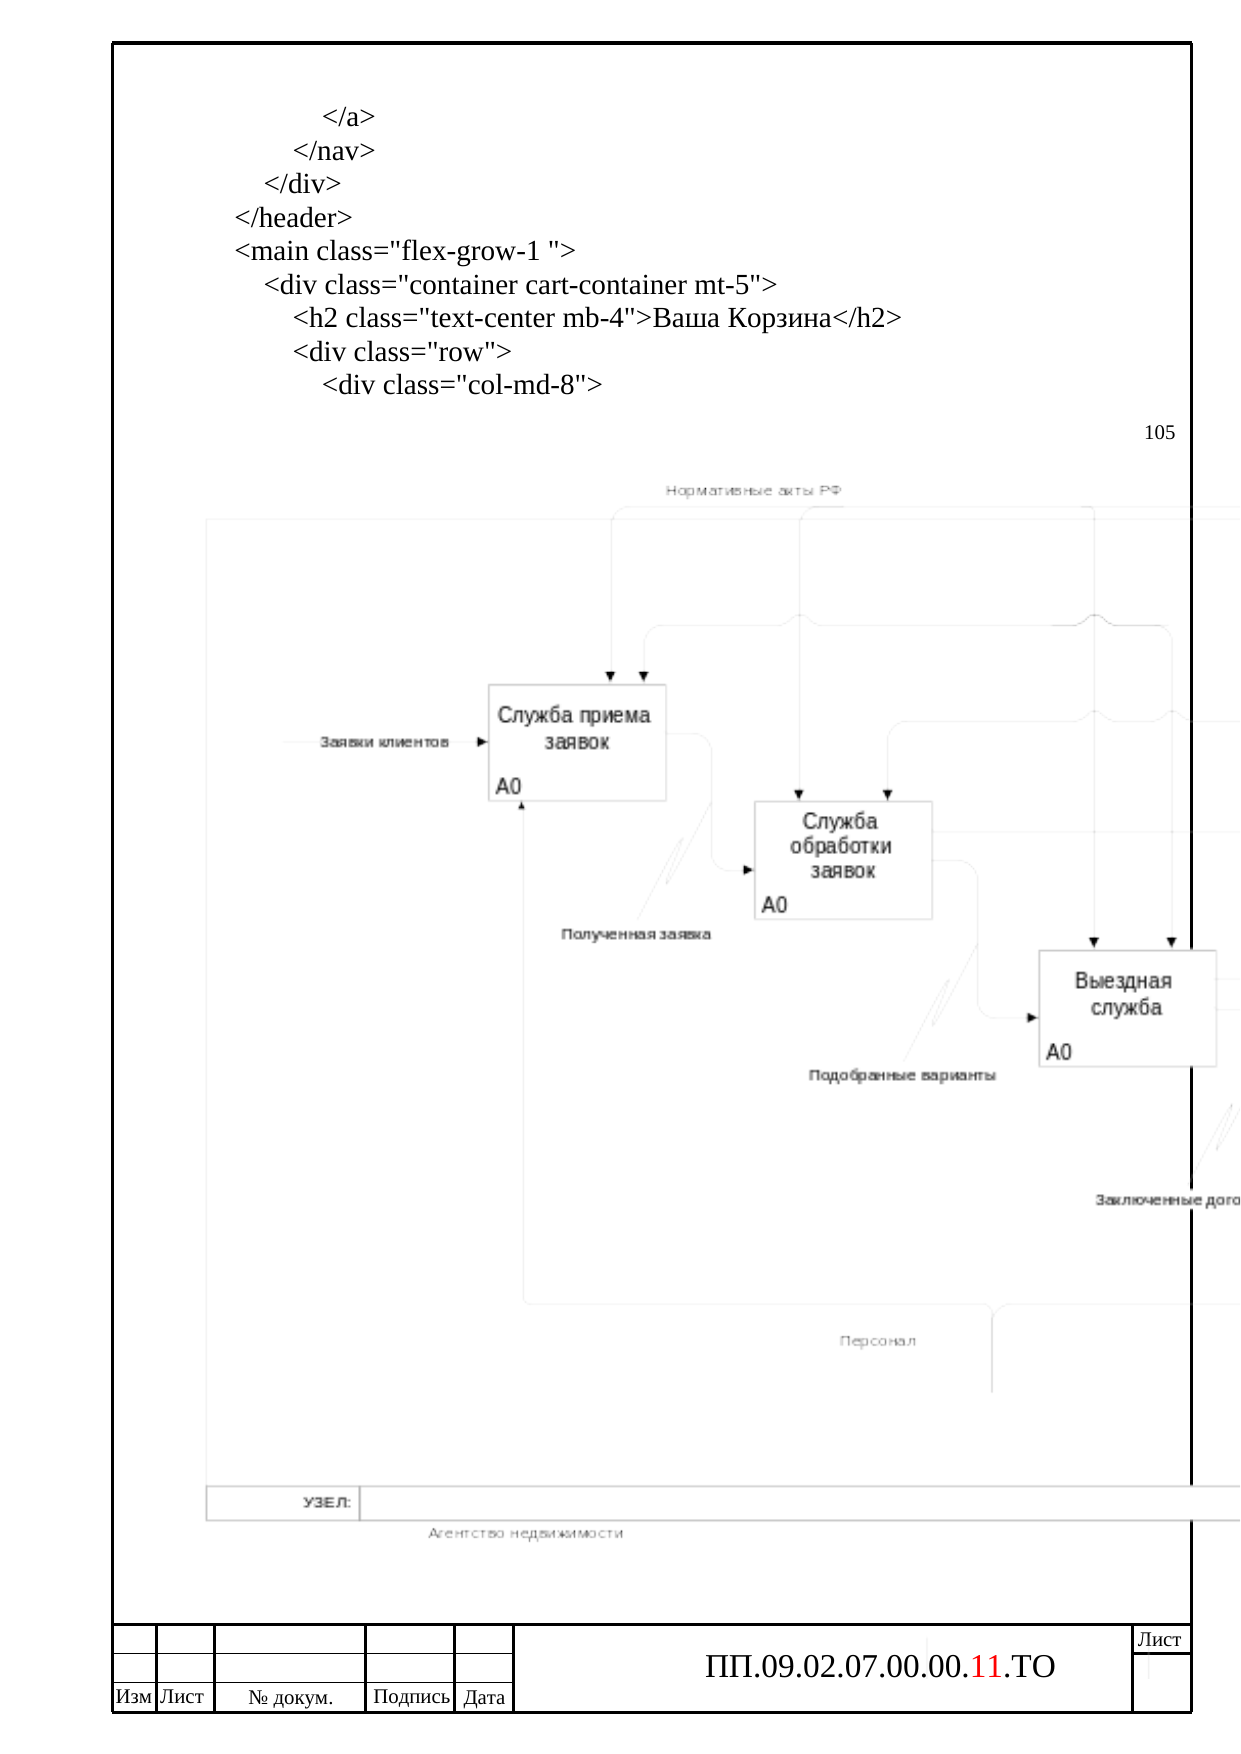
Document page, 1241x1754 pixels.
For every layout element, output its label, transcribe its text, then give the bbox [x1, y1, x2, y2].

text <div class="container cart-container mt-5"> [130, 267, 1175, 300]
text </header> [130, 200, 1175, 233]
text </div> [130, 166, 1175, 200]
text <div class="col-md-8"> [130, 367, 1175, 401]
text </nav> [130, 133, 1175, 166]
text <main class="flex-grow-1 "> [130, 233, 1175, 267]
text <h2 class="text-center mb-4">Ваша Корзина</h2> [130, 300, 1175, 334]
text </a> [130, 99, 1175, 133]
text <div class="row"> [130, 334, 1175, 367]
